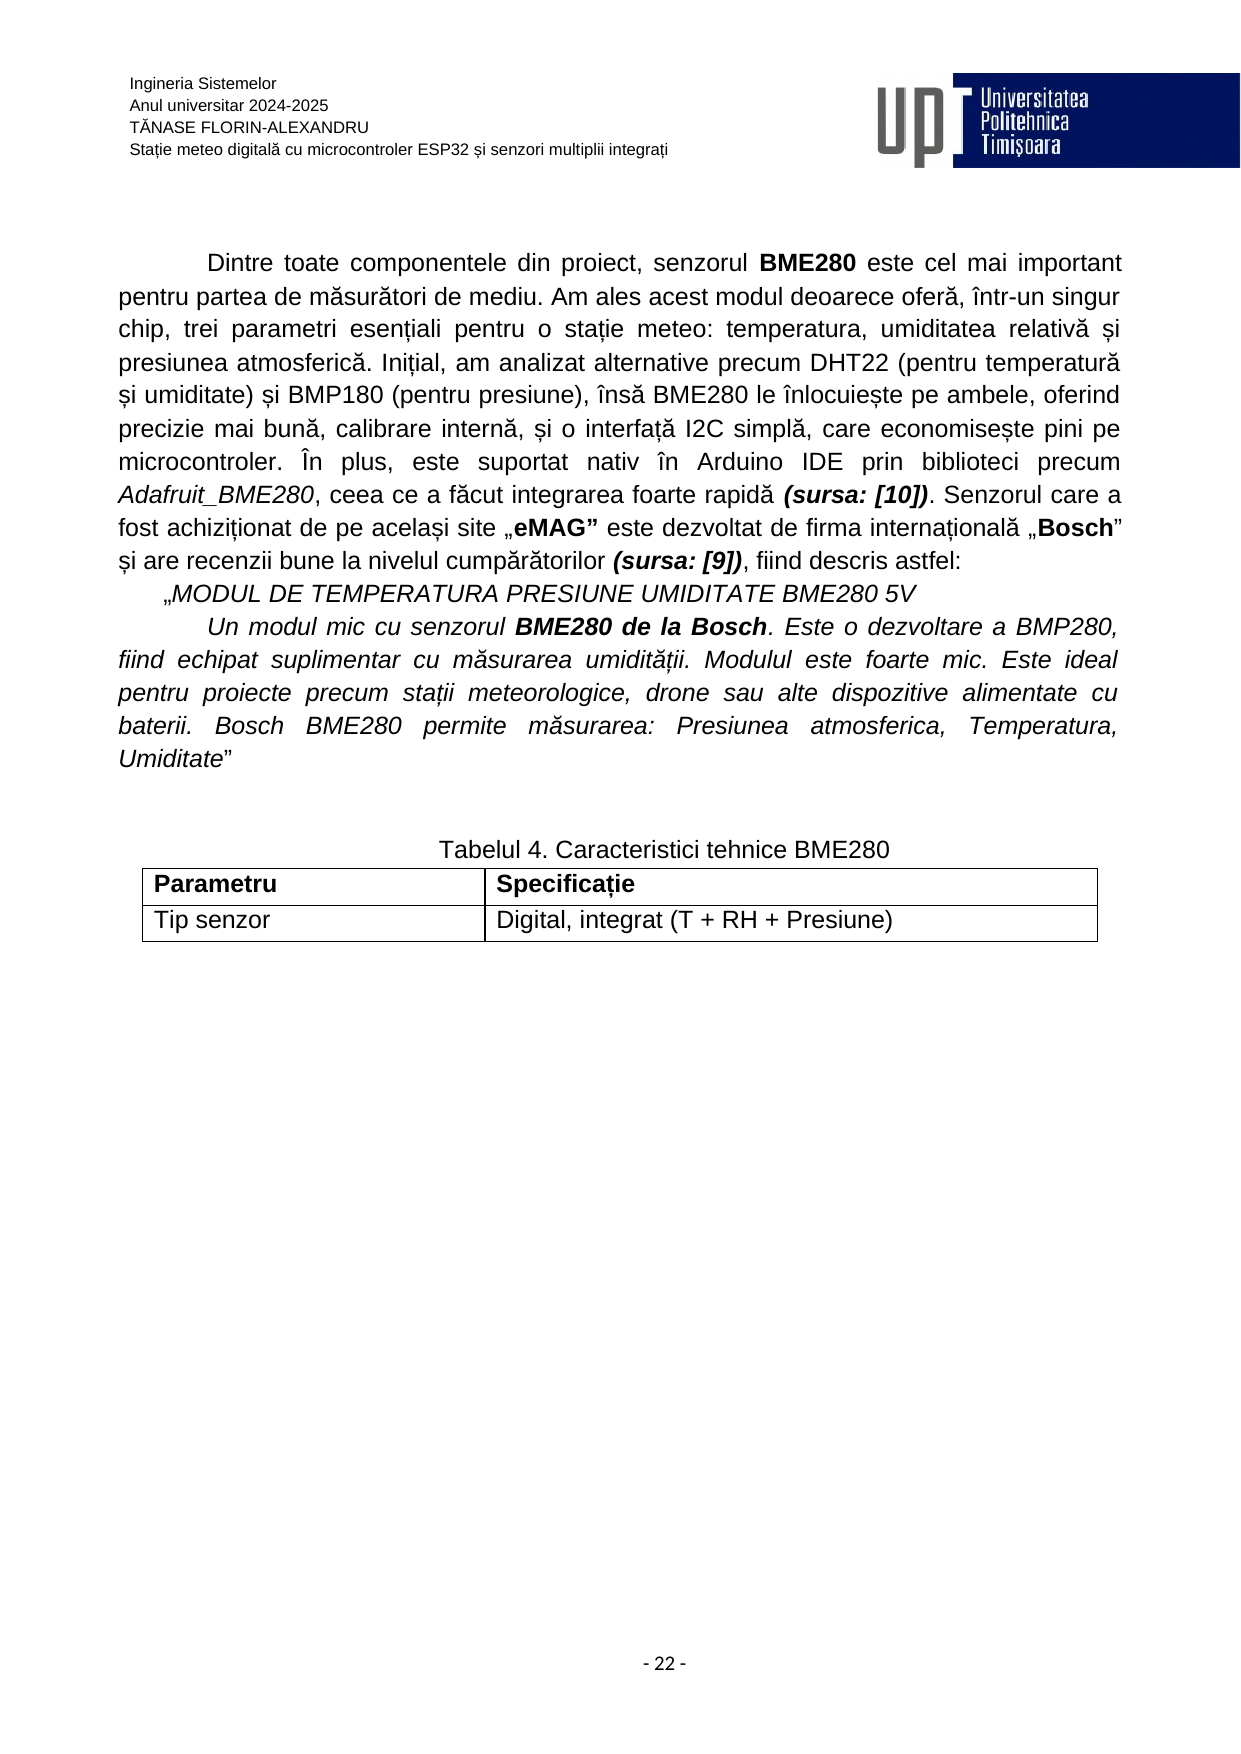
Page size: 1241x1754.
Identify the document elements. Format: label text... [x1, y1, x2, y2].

text Tabelul 4. Caracteristici tehnice BME280 [118, 835, 1122, 863]
table_header Specificație [486, 869, 1097, 904]
table_header Parametru [143, 869, 484, 904]
text Un modul mic cu senzorul BME280 de la Bosch. Este o dezvoltare a BMP280, fiind echipat suplimentar cu măsurarea umidității. Modulul este foarte mic. Este ideal pentru proiecte precum stații meteorologice, drone sau alte dispozitive alimentate cu baterii. Bosch BME280 permite măsurarea: Presiunea atmosferica, Temperatura, Umiditate” [118, 612, 1122, 772]
text Dintre toate componentele din proiect, senzorul BME280 este cel mai important pentru partea de măsurători de mediu. Am ales acest modul deoarece oferă, într-un singur chip, trei parametri esențiali pentru o stație meteo: temperatura, umiditatea relativă și presiunea atmosferică. Inițial, am analizat alternative precum DHT22 (pentru temperatură și umiditate) și BMP180 (pentru presiune), însă BME280 le înlocuiește pe ambele, oferind precizie mai bună, calibrare internă, și o interfață I2C simplă, care economisește pini pe microcontroler. În plus, este suportat nativ în Arduino IDE prin biblioteci precum Adafruit_BME280, ceea ce a făcut integrarea foarte rapidă (sursa: [10]). Senzorul care a fost achiziționat de pe același site „eMAG” este dezvoltat de firma internațională „Bosch” și are recenzii bune la nivelul cumpărătorilor (sursa: [9]), fiind descris astfel: [118, 248, 1122, 574]
text „MODUL DE TEMPERATURA PRESIUNE UMIDITATE BME280 5V [163, 579, 1122, 607]
table_cell Digital, integrat (T + RH + Presiune) [486, 906, 1097, 941]
table_cell Tip senzor [143, 906, 484, 941]
picture [877, 73, 1241, 168]
